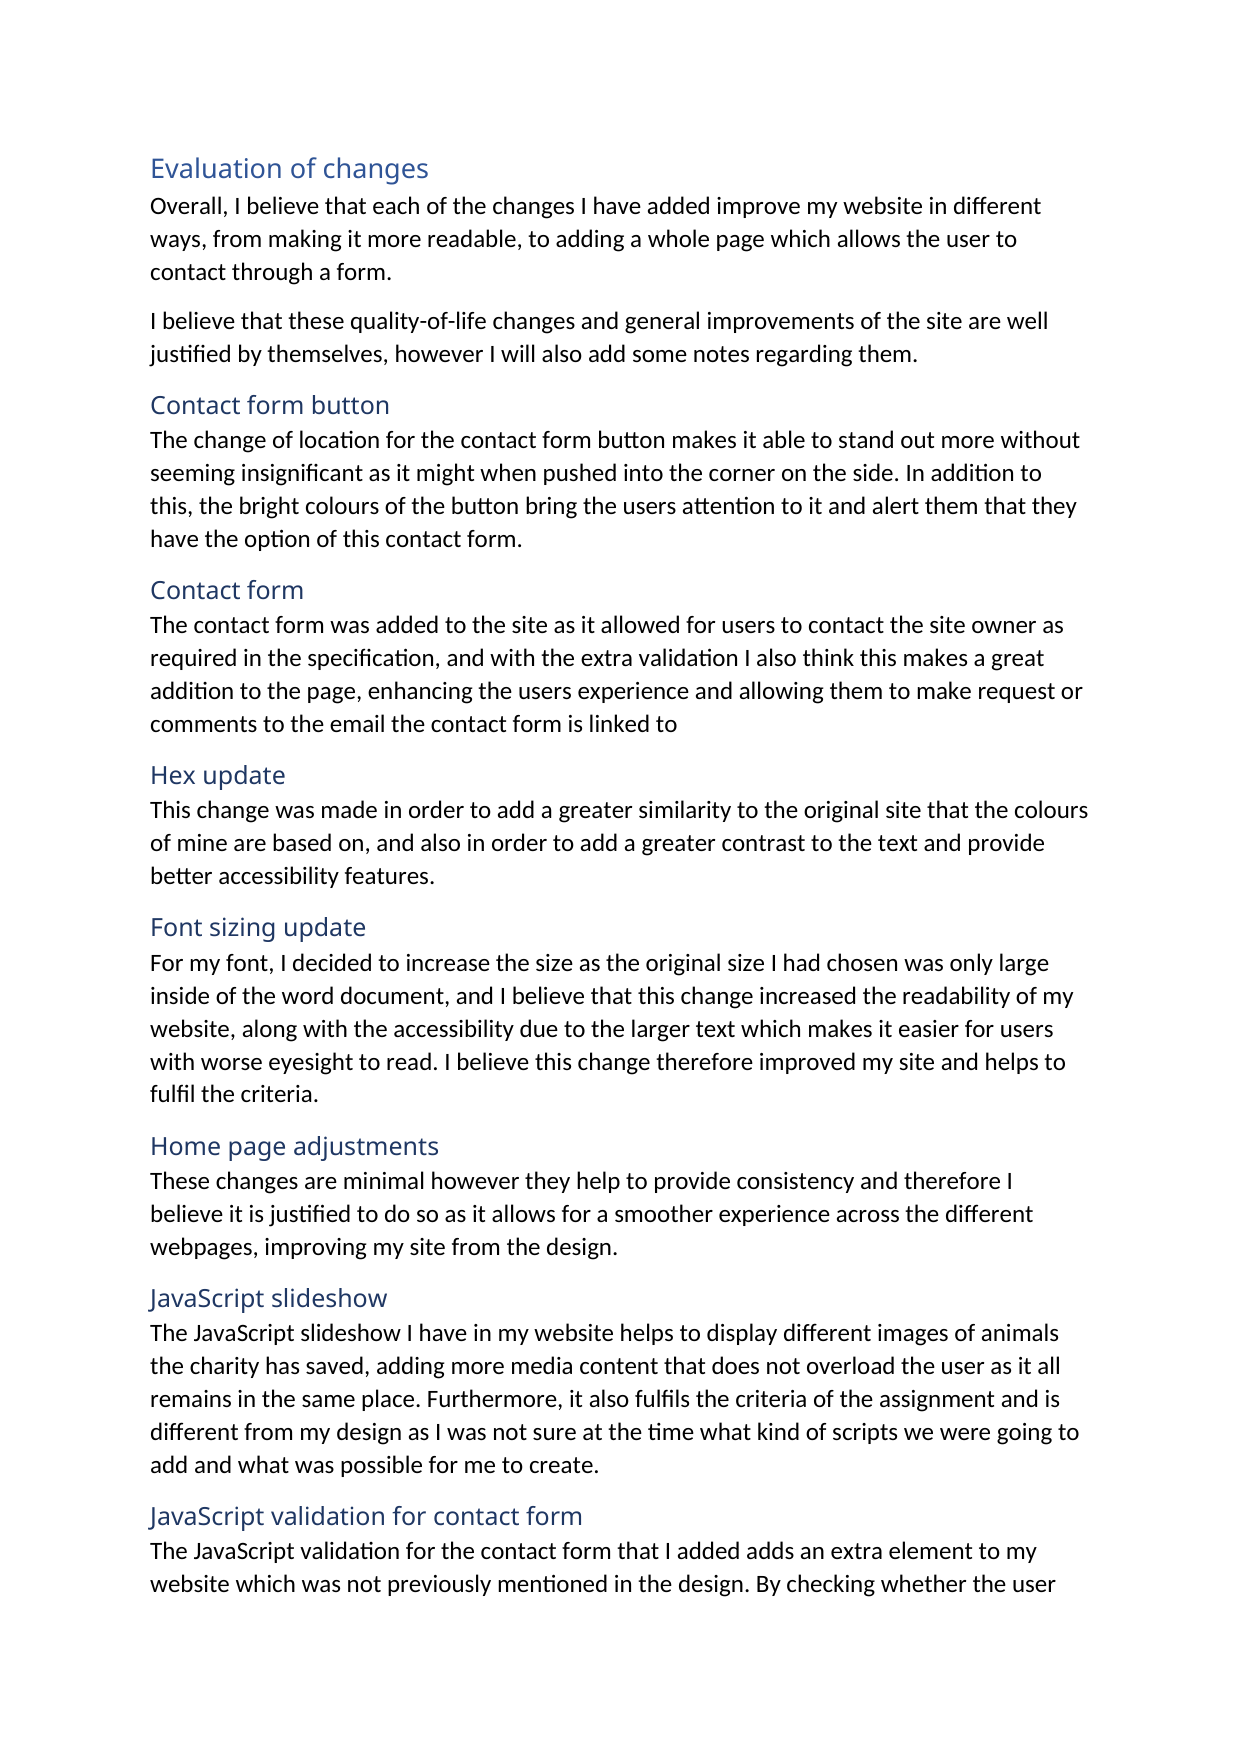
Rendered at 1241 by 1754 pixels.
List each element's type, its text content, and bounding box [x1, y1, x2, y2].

text The JavaScript slideshow I have in my website helps to display different images of animals the charity has saved, adding more media content that does not overload the user as it all remains in the same place. Furthermore, it also fulfils the criteria of the assignment and is different from my design as I was not sure at the time what kind of scripts we were going to add and what was possible for me to create. [150, 1317, 1090, 1479]
text This change was made in order to add a greater similarity to the original site that the colours of mine are based on, and also in order to add a greater contrast to the text and provide better accessibility features. [150, 795, 1090, 891]
subtitle JavaScript slideshow [150, 1280, 1090, 1314]
subtitle Home page adjustments [150, 1128, 1090, 1162]
text For my font, I decided to increase the size as the original size I had chosen was only large inside of the word document, and I believe that this change increased the readability of my website, along with the accessibility due to the larger text which makes it easier for users with worse eyesight to read. I believe this change therefore improved my site and helps to fulfil the criteria. [150, 947, 1090, 1109]
text Overall, I believe that each of the changes I have added improve my website in different ways, from making it more readable, to adding a whole page which allows the user to contact through a form. [150, 190, 1090, 286]
subtitle JavaScript validation for contact form [150, 1498, 1090, 1532]
text These changes are minimal however they help to provide consistency and therefore I believe it is justified to do so as it allows for a smoother experience across the different webpages, improving my site from the design. [150, 1165, 1090, 1261]
text The contact form was added to the site as it allowed for users to contact the site owner as required in the specification, and with the extra validation I also think this makes a great addition to the page, enhancing the users experience and allowing them to make request or comments to the email the contact form is linked to [150, 609, 1090, 739]
text I believe that these quality-of-life changes and general improvements of the site are well justified by themselves, however I will also add some notes regarding them. [150, 305, 1090, 369]
text The change of location for the contact form button makes it able to stand out more without seeming insignificant as it might when pushed into the corner on the side. In addition to this, the bright colours of the button bring the users attention to it and alert them that they have the option of this contact form. [150, 424, 1090, 554]
subtitle Contact form [150, 573, 1090, 607]
subtitle Evaluation of changes [150, 150, 1090, 187]
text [150, 1535, 1090, 1598]
subtitle Font sizing update [150, 910, 1090, 944]
subtitle Hex update [150, 758, 1090, 792]
subtitle Contact form button [150, 388, 1090, 422]
